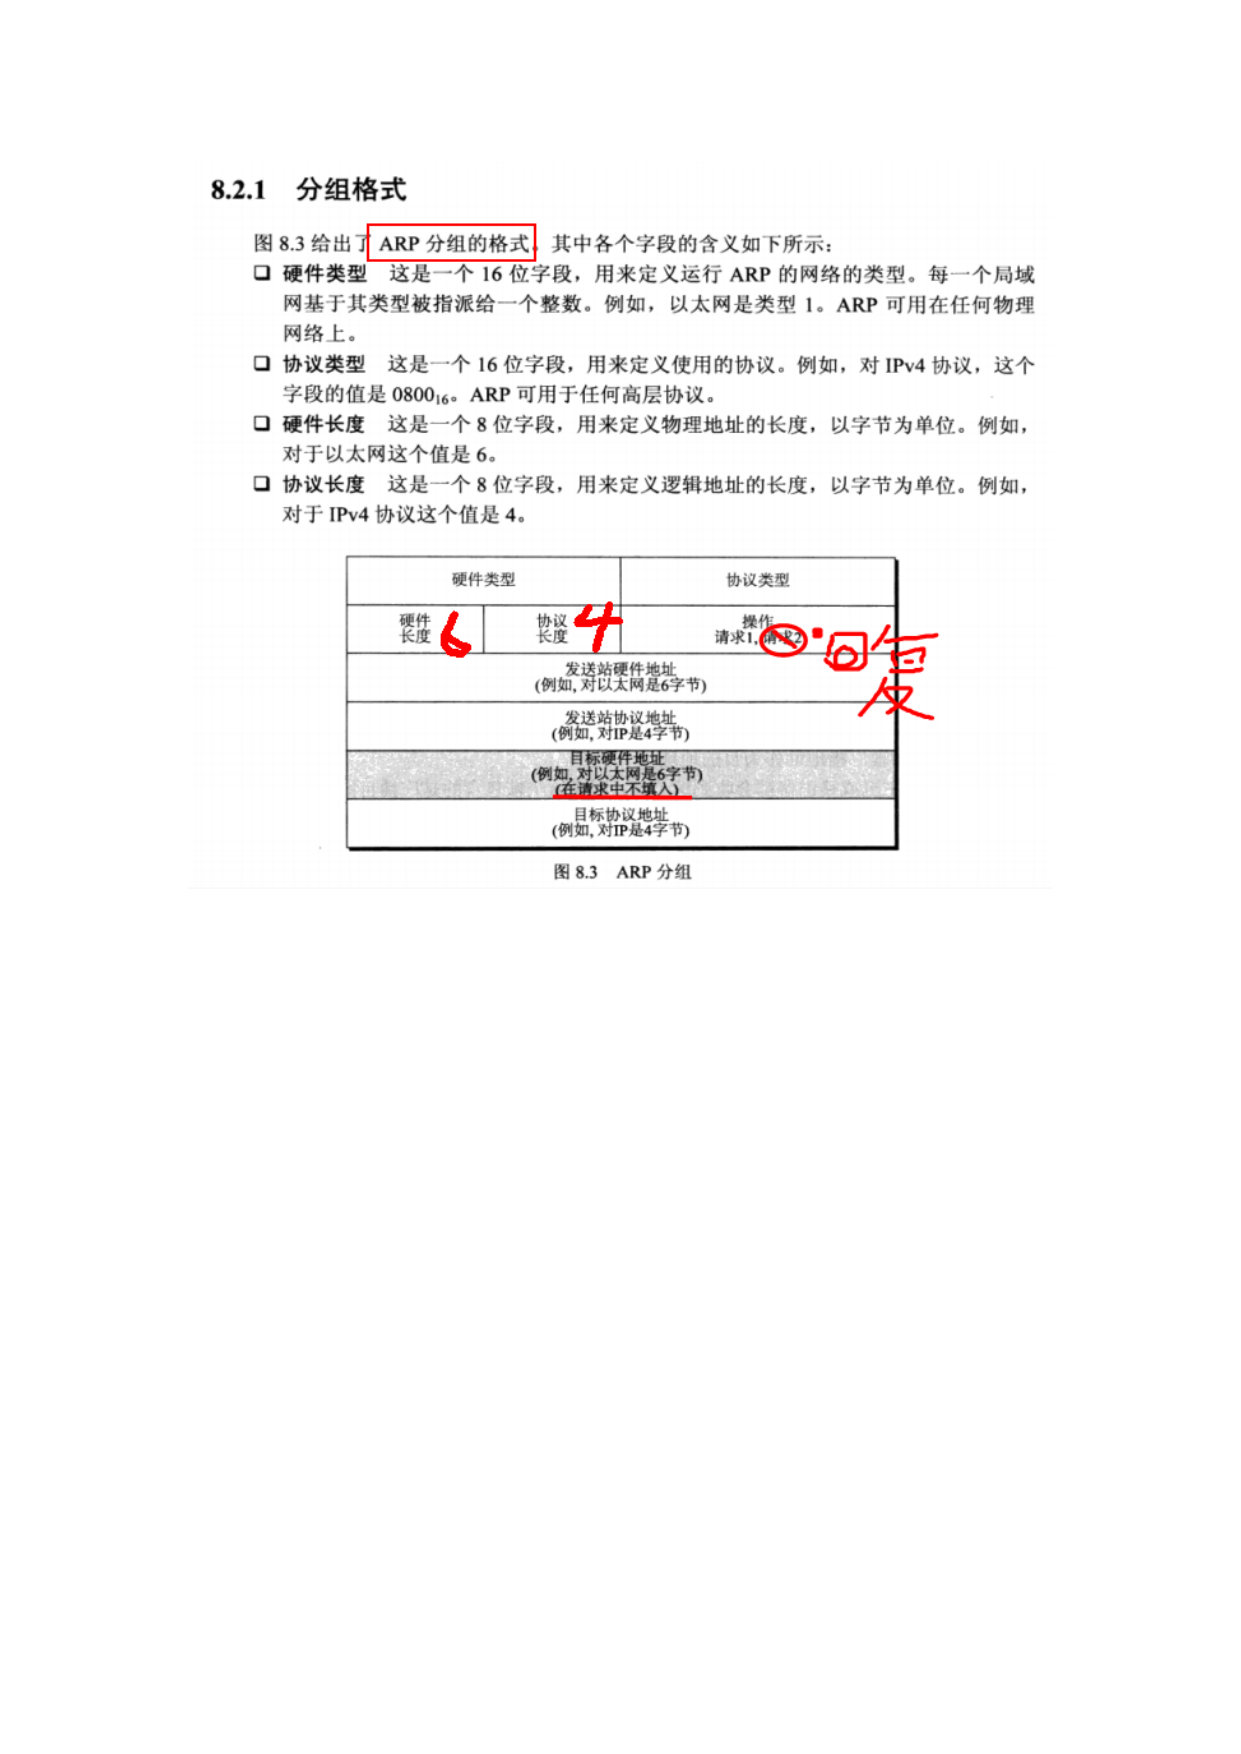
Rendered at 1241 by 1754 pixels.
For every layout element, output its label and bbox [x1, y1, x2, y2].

picture [187, 162, 1053, 889]
